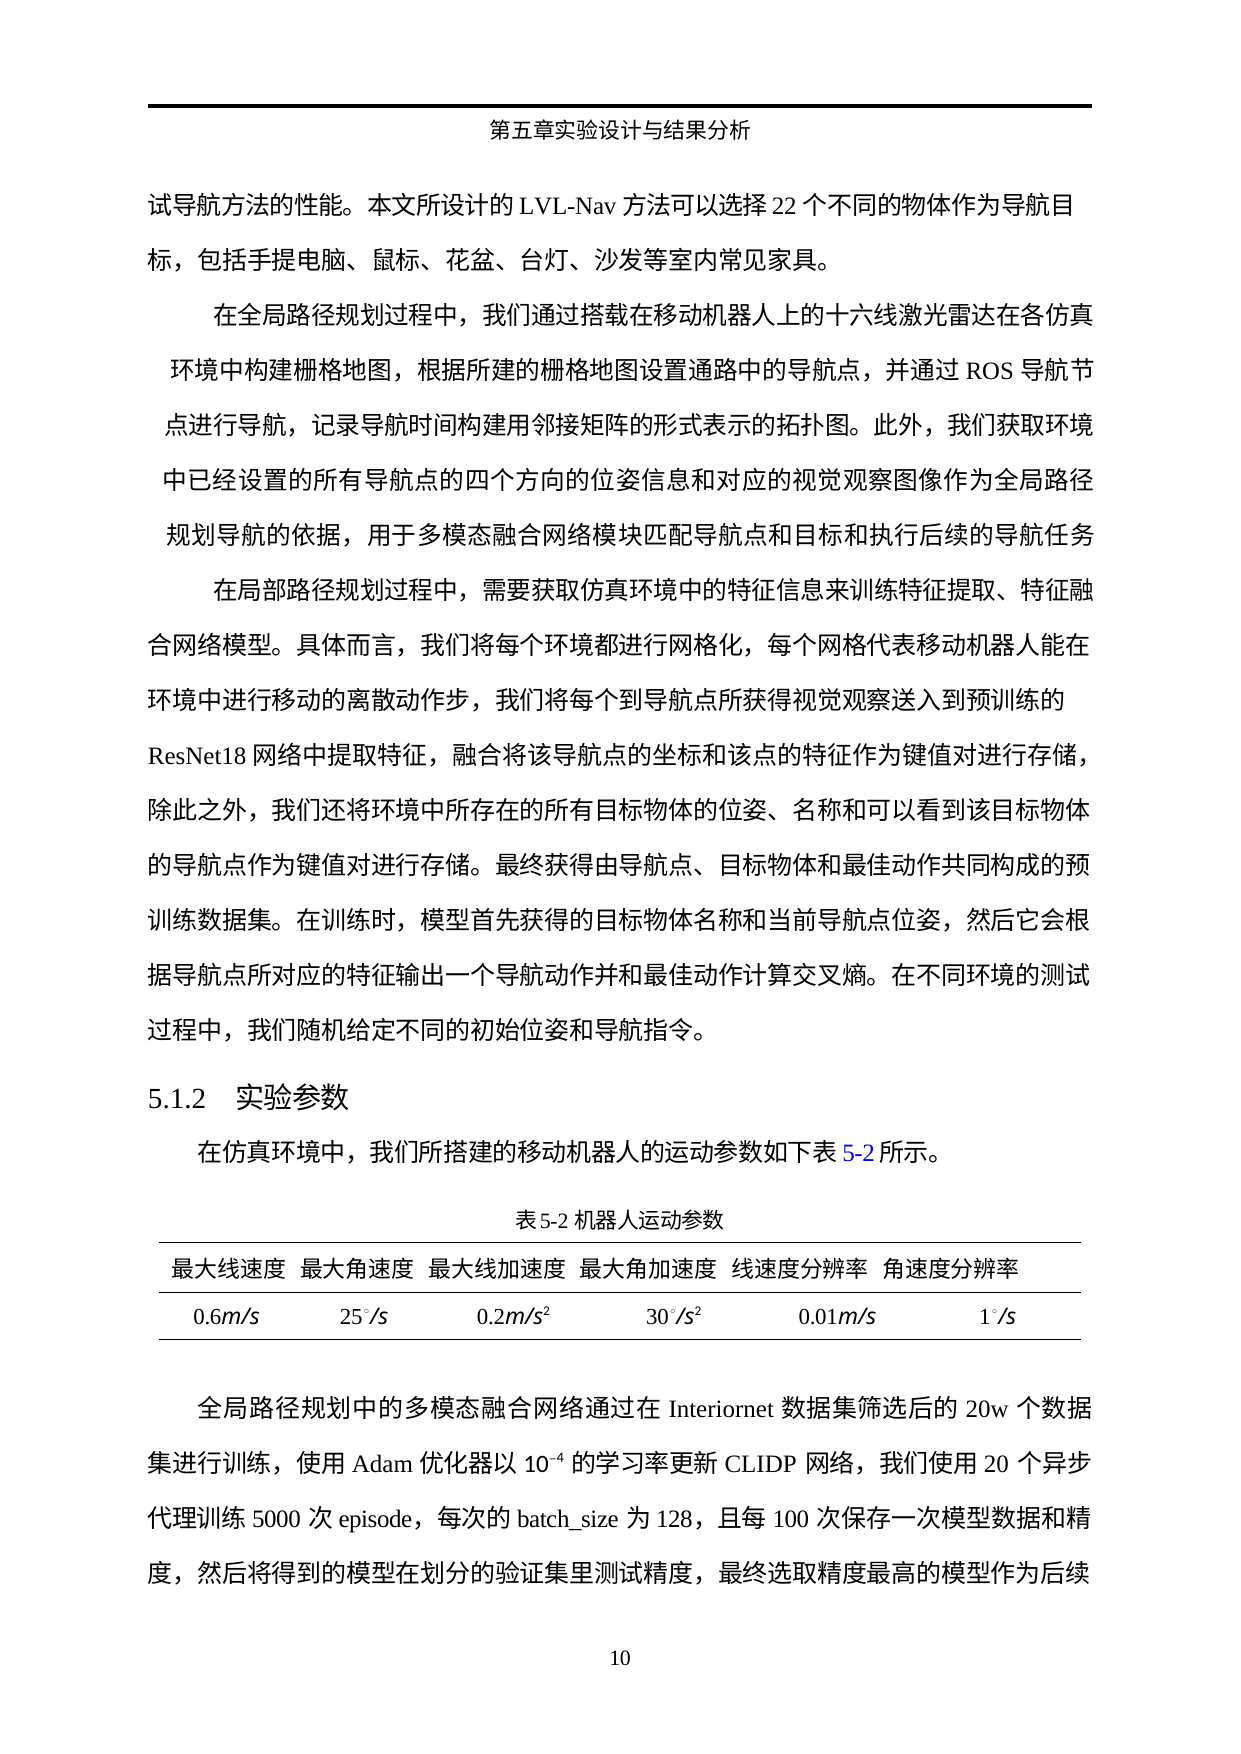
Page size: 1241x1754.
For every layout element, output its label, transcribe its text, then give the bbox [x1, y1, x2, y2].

text 第五章实验设计与结果分析 [133, 74, 1108, 145]
text 最大线速度 最大角速度 最大线加速度 最大角加速度 线速度分辨率 角速度分辨率 [171, 1251, 1152, 1284]
text 0.6m/s 25◦/s 0.2m/s2 30◦/s2 0.01m/s 1◦/s [193, 1300, 1152, 1331]
text 表 5-2 机器人运动参数 [133, 1203, 1108, 1234]
list 实验参数 [148, 1074, 1152, 1117]
text 在全局路径规划过程中，我们通过搭载在移动机器人上的十六线激光雷达在各仿真环境中构建栅格地图，根据所建的栅格地图设置通路中的导航点，并通过 ROS 导航节点进行导航，记录导航时间构建用邻接矩阵的形式表示的拓扑图。此外，我们获取环境中已经设置的所有导航点的四个方向的位姿信息和对应的视觉观察图像作为全局路径规划导航的依据，用于多模态融合网络模块匹配导航点和目标和执行后续的导航任务。在局部路径规划过程中，需要获取仿真环境中的特征信息来训练特征提取、特征融 [148, 295, 1094, 606]
text 在仿真环境中，我们所搭建的移动机器人的运动参数如下表5-2所示。 [197, 1132, 1152, 1168]
text 合网络模型。具体而言，我们将每个环境都进行网格化，每个网格代表移动机器人能在环境中进行移动的离散动作步，我们将每个到导航点所获得视觉观察送入到预训练的 ResNet18 网络中提取特征，融合将该导航点的坐标和该点的特征作为键值对进行存储，除此之外，我们还将环境中所存在的所有目标物体的位姿、名称和可以看到该目标物体的导航点作为键值对进行存储。最终获得由导航点、目标物体和最佳动作共同构成的预训练数据集。在训练时，模型首先获得的目标物体名称和当前导航点位姿，然后它会根据导航点所对应的特征输出一个导航动作并和最佳动作计算交叉熵。在不同环境的测试过程中，我们随机给定不同的初始位姿和导航指令。 [148, 625, 1111, 1046]
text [148, 1389, 1093, 1590]
text 试导航方法的性能。本文所设计的 LVL-Nav 方法可以选择 22 个不同的物体作为导航目标，包括手提电脑、鼠标、花盆、台灯、沙发等室内常见家具。 [148, 185, 1093, 276]
